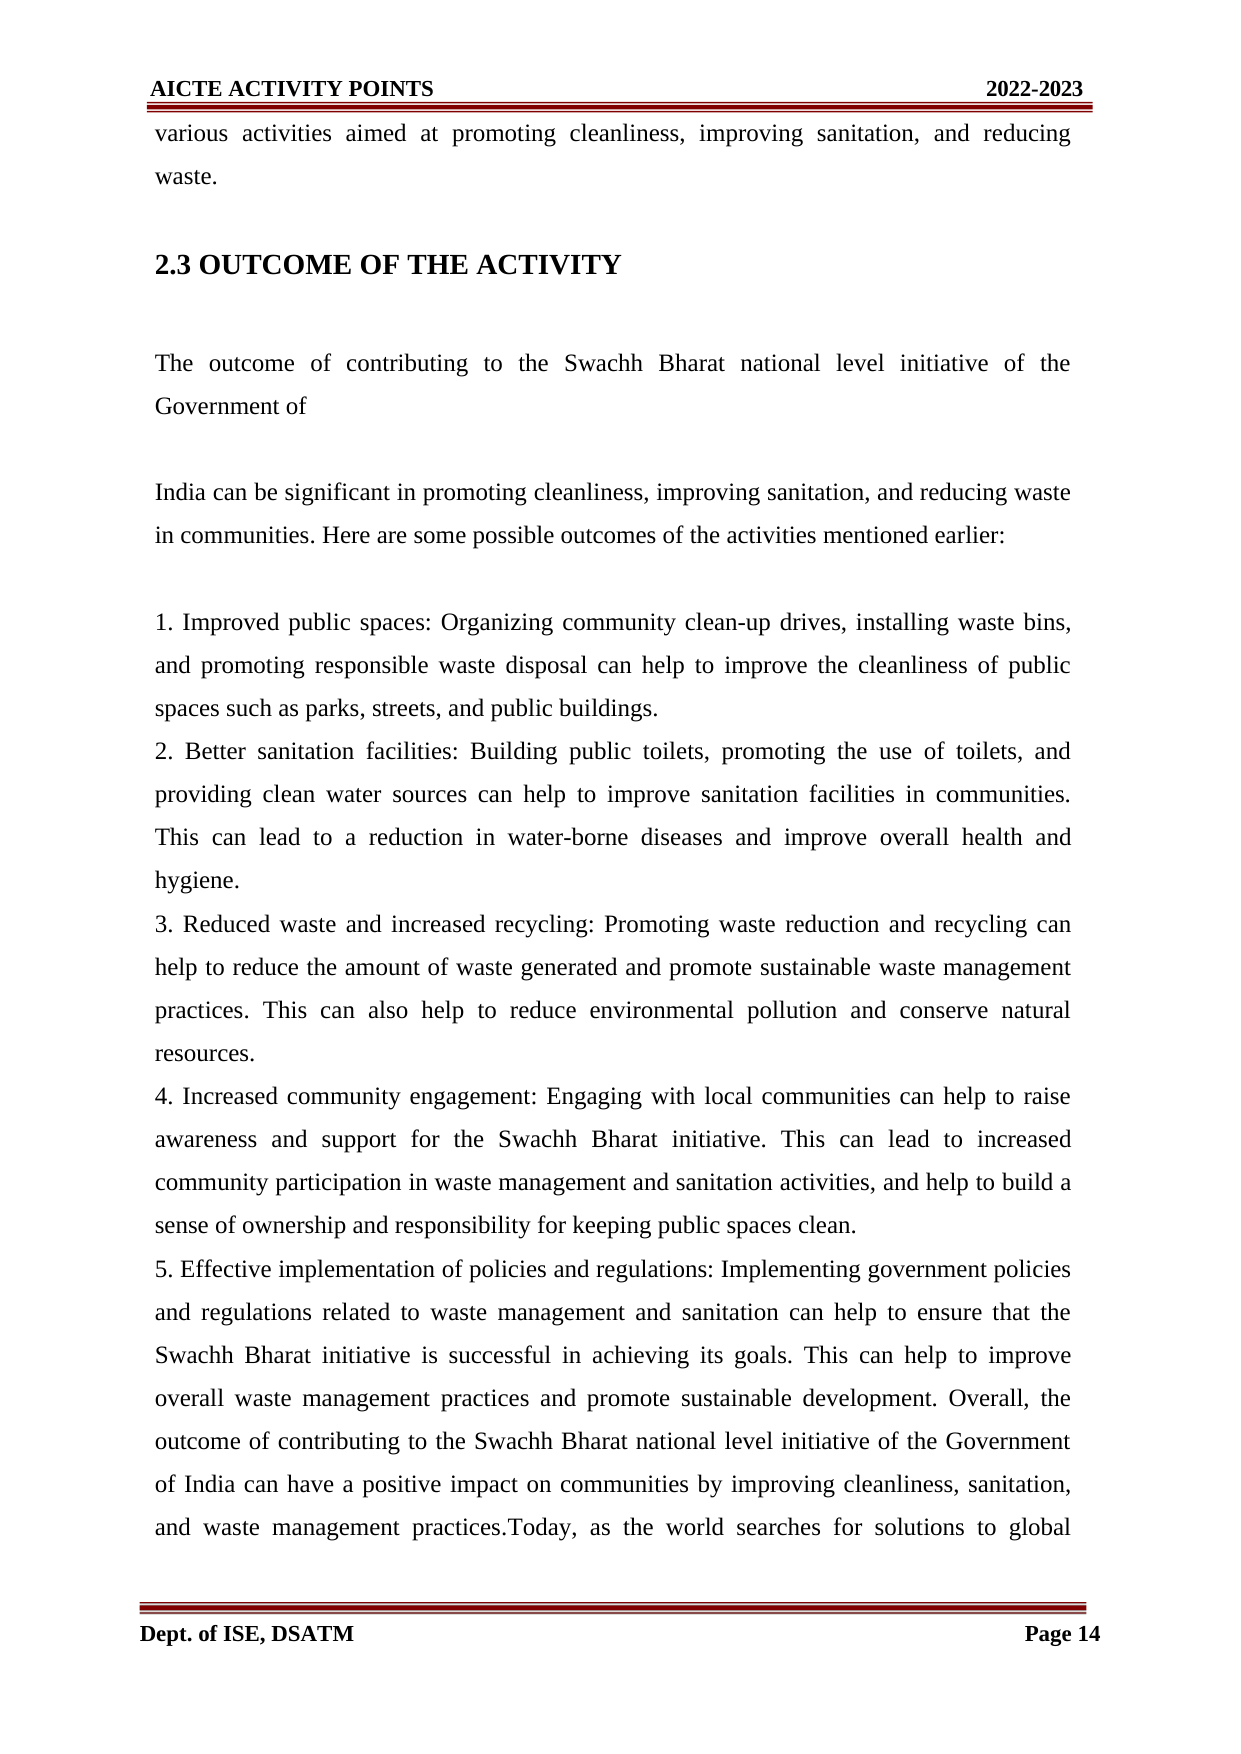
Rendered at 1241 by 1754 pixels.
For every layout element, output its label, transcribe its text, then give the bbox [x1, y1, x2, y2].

text 1. Improved public spaces: Organizing community clean-up drives, installing waste bins, and promoting responsible waste disposal can help to improve the cleanliness of public spaces such as parks, streets, and public buildings. [154, 607, 1072, 722]
picture [139, 1602, 1087, 1616]
text The outcome of contributing to the Swachh Bharat national level initiative of the Government of [154, 348, 1072, 420]
text 3. Reduced waste and increased recycling: Promoting waste reduction and recycling can help to reduce the amount of waste generated and promote sustainable waste management practices. This can also help to reduce environmental pollution and conserve natural resources. [154, 909, 1072, 1067]
text India can be significant in promoting cleanliness, improving sanitation, and reducing waste in communities. Here are some possible outcomes of the activities mentioned earlier: [154, 477, 1072, 549]
text 2.3 OUTCOME OF THE ACTIVITY [154, 247, 1072, 281]
text 4. Increased community engagement: Engaging with local communities can help to raise awareness and support for the Swachh Bharat initiative. This can lead to increased community participation in waste management and sanitation activities, and help to build a sense of ownership and responsibility for keeping public spaces clean. [154, 1081, 1072, 1239]
text 2. Better sanitation facilities: Building public toilets, promoting the use of toilets, and providing clean water sources can help to improve sanitation facilities in communities. This can lead to a reduction in water-borne diseases and improve overall health and hygiene. [154, 736, 1072, 894]
